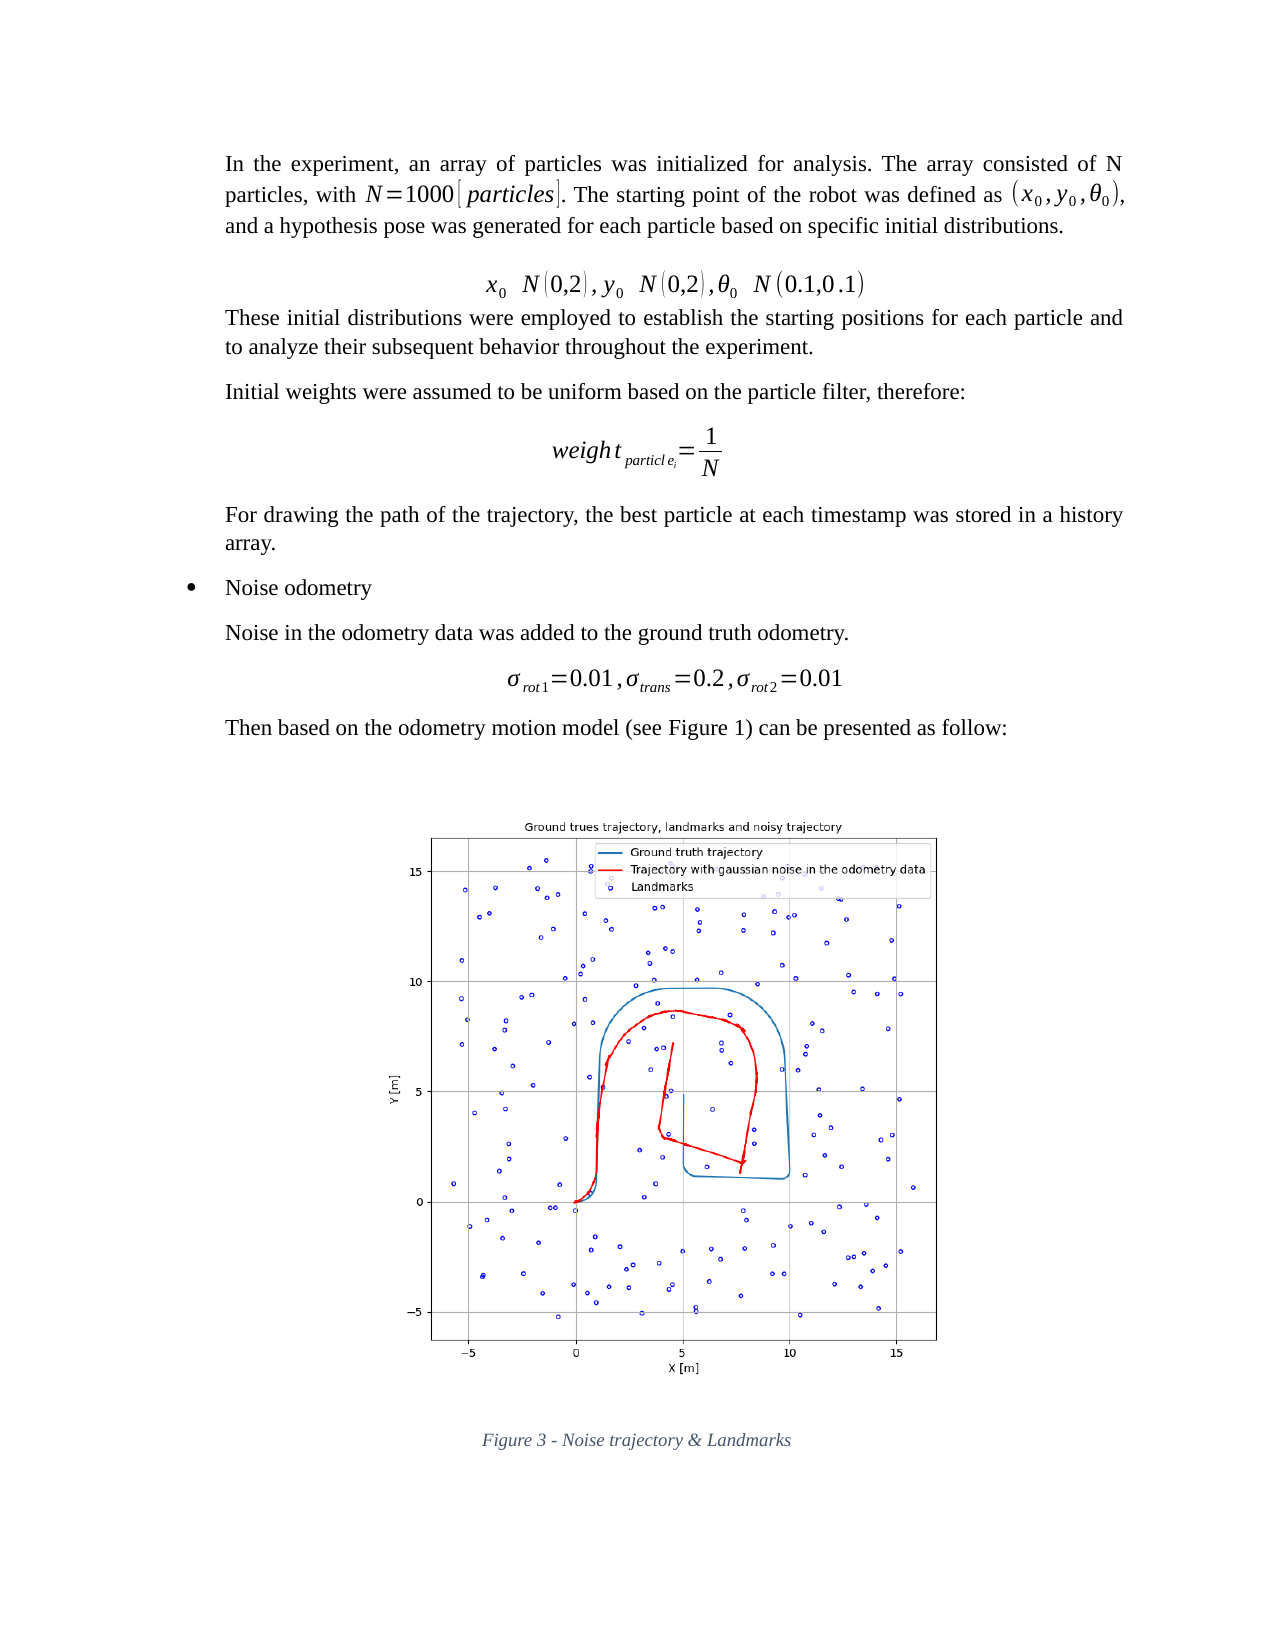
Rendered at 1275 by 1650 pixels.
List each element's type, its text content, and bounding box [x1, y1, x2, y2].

list Noise odometry [187, 574, 1125, 601]
picture [349, 759, 1001, 1411]
text Then based on the odometry motion model (see Figure 1) can be presented as follow: [225, 714, 1125, 741]
text Noise in the odometry data was added to the ground truth odometry. [225, 619, 1125, 646]
text For drawing the path of the trajectory, the best particle at each timestamp was stored in a history array. [225, 501, 1125, 555]
text Initial weights were assumed to be uniform based on the particle filter, therefore: [150, 378, 1125, 404]
list These initial distributions were employed to establish the starting positions for each particle and to analyze their subsequent behavior throughout the experiment. [225, 304, 1125, 359]
list In the experiment, an array of particles was initialized for analysis. The array consisted of N particles, with . The starting point of the robot was defined as , and a hypothesis pose was generated for each particle based on specific initial distributions. [225, 150, 1125, 239]
